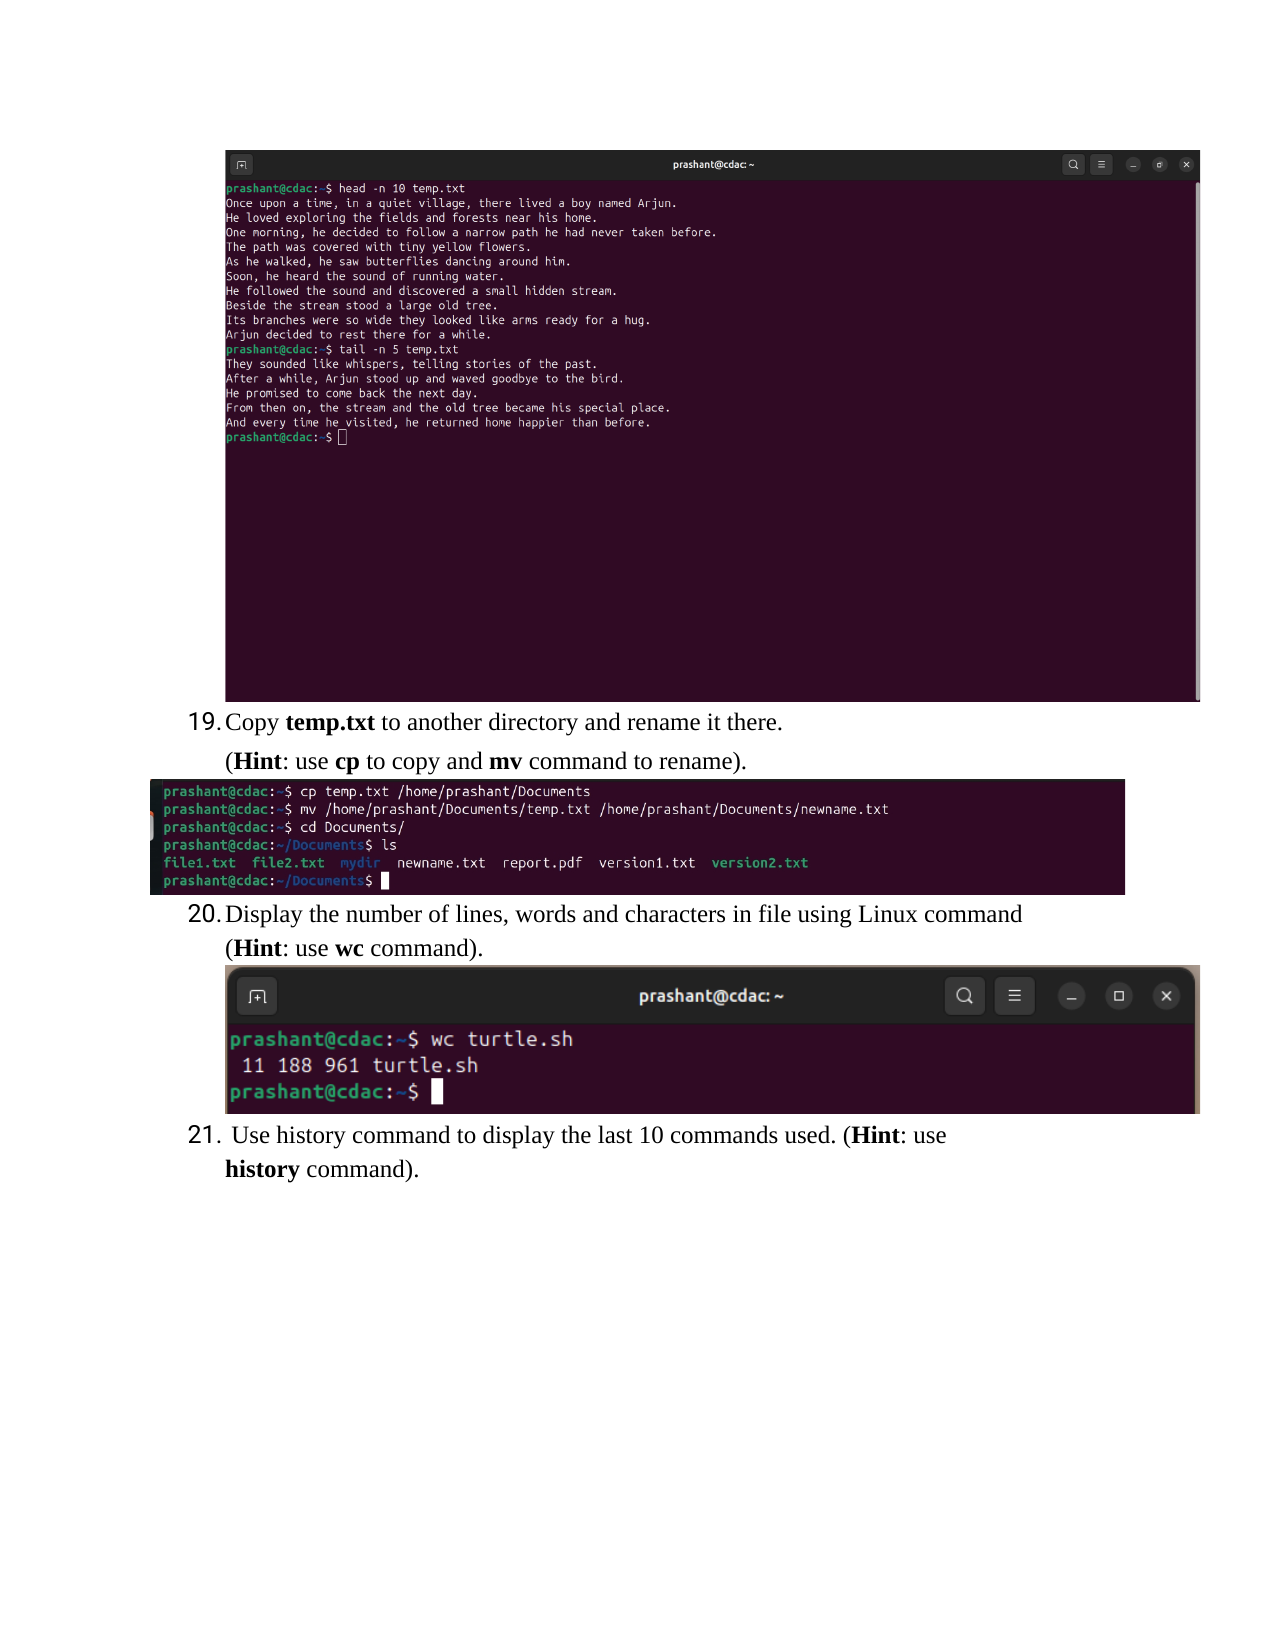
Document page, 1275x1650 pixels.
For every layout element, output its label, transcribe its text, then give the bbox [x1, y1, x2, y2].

picture [225, 150, 1200, 702]
picture [150, 779, 1125, 895]
list Display the number of lines, words and characters in file using Linux command (Hint​: use wc ​command). [187, 899, 1027, 961]
picture [225, 965, 1200, 1114]
list Use history command to display the last 10 commands used. (Hint​: use history ​command). [187, 1121, 1027, 1183]
list Copy temp.txt​ to another directory and rename it there. [187, 707, 1120, 737]
text (Hint​: use cp​ to copy and mv​ command to rename). [225, 746, 1125, 774]
